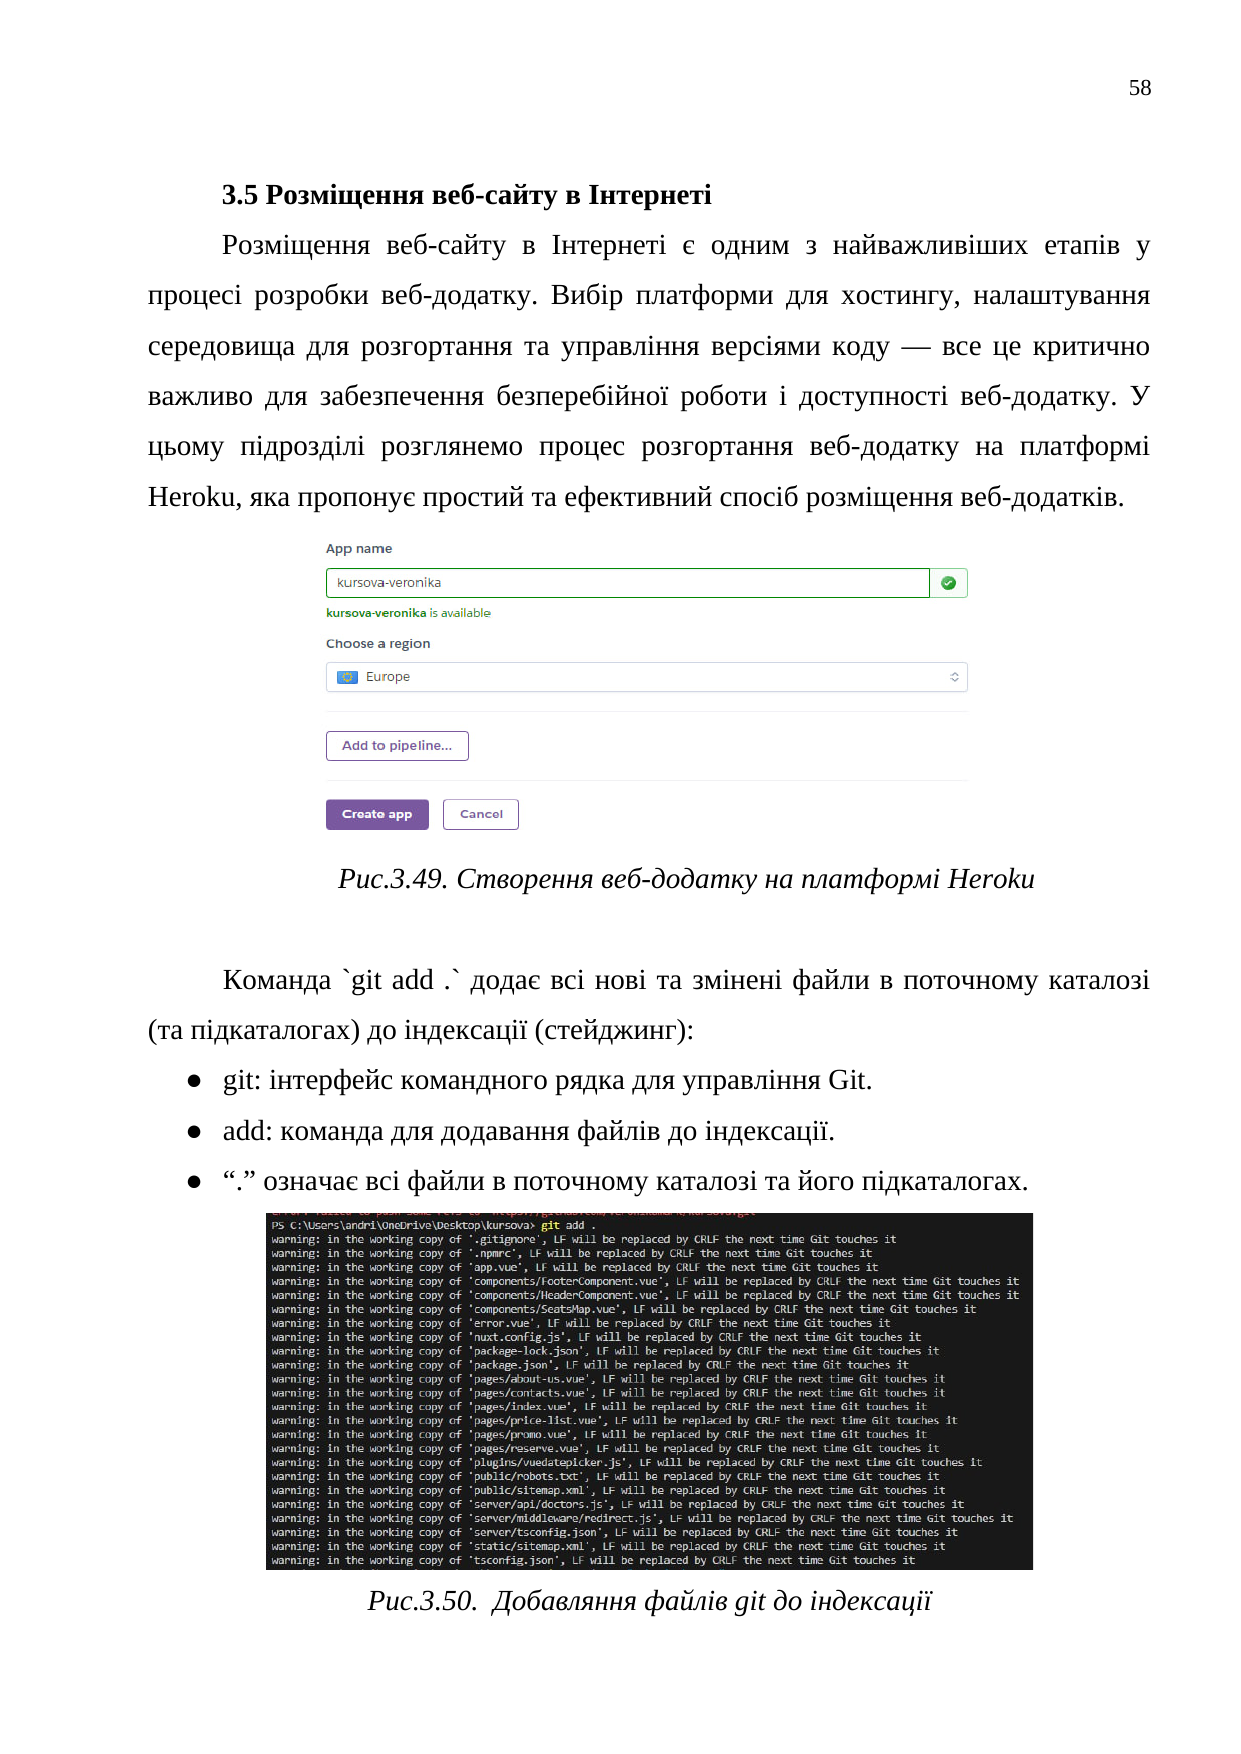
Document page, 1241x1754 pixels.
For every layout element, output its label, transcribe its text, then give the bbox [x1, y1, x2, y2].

list add: команда для додавання файлів до індексації. [185, 1113, 1152, 1146]
picture [312, 529, 987, 848]
text 3.5 Розміщення веб-сайту в Інтернеті [148, 177, 1152, 210]
text Рис.3.49. Створення веб-додатку на платформі Heroku [148, 861, 1152, 895]
list “.” означає всі файли в поточному каталозі та його підкаталогах. [185, 1163, 1152, 1197]
list git: інтерфейс командного рядка для управління Git. [185, 1062, 1152, 1096]
text Рис.3.50. Добавляння файлів git до індексації [148, 1583, 1152, 1616]
text Команда `git add .` додає всі нові та змінені файли в поточному каталозі (та підкаталогах) до індексації (стейджинг): [148, 962, 1152, 1046]
picture [266, 1213, 1034, 1570]
text Розміщення веб-сайту в Інтернеті є одним з найважливіших етапів у процесі розробки веб-додатку. Вибір платформи для хостингу, налаштування середовища для розгортання та управління версіями коду — все це критично важливо для забезпечення безперебійної роботи і доступності веб-додатку. У цьому підрозділі розглянемо процес розгортання веб-додатку на платформі Heroku, яка пропонує простий та ефективний спосіб розміщення веб-додатків. [148, 227, 1152, 512]
